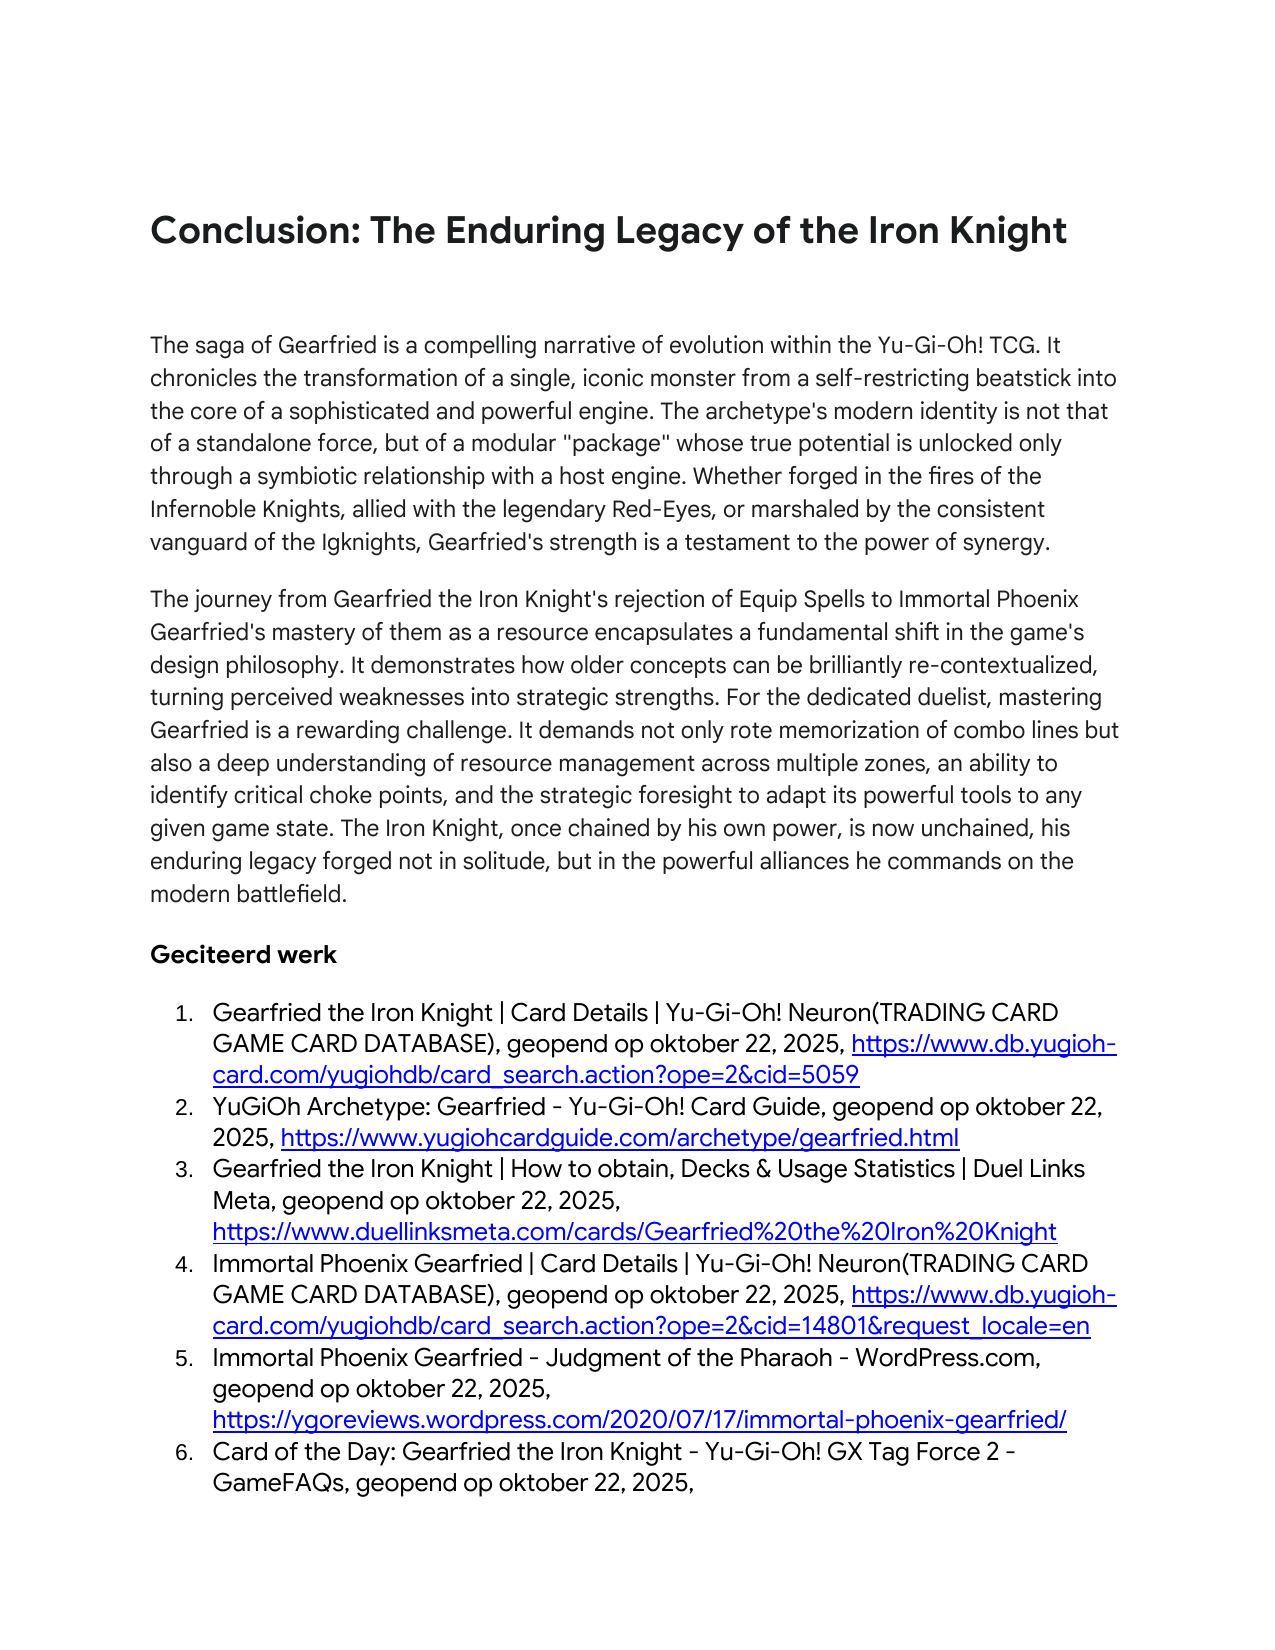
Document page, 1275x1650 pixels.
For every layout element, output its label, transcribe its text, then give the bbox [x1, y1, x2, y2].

text The saga of Gearfried is a compelling narrative of evolution within the Yu-Gi-Oh! TCG. It chronicles the transformation of a single, iconic monster from a self-restricting beatstick into the core of a sophisticated and powerful engine. The archetype's modern identity is not that of a standalone force, but of a modular "package" whose true potential is unlocked only through a symbiotic relationship with a host engine. Whether forged in the fires of the Infernoble Knights, allied with the legendary Red-Eyes, or marshaled by the consistent vanguard of the Igknights, Gearfried's strength is a testament to the power of synergy. [150, 331, 1125, 556]
list Immortal Phoenix Gearfried | Card Details | Yu-Gi-Oh! Neuron(TRADING CARD GAME CARD DATABASE), geopend op oktober 22, 2025, https://www.db.yugioh-card.com/yugiohdb/card_search.action?ope=2&cid=14801&request_locale=en [175, 1248, 1125, 1342]
list Gearfried the Iron Knight | How to obtain, Decks & Usage Statistics | Duel Links Meta, geopend op oktober 22, 2025, https://www.duellinksmeta.com/cards/Gearfried%20the%20Iron%20Knight [175, 1154, 1125, 1248]
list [175, 1436, 1125, 1499]
list Gearfried the Iron Knight | Card Details | Yu-Gi-Oh! Neuron(TRADING CARD GAME CARD DATABASE), geopend op oktober 22, 2025, https://www.db.yugioh-card.com/yugiohdb/card_search.action?ope=2&cid=5059 [175, 997, 1125, 1091]
subtitle Conclusion: The Enduring Legacy of the Iron Knight [150, 208, 1125, 255]
list YuGiOh Archetype: Gearfried - Yu-Gi-Oh! Card Guide, geopend op oktober 22, 2025, https://www.yugiohcardguide.com/archetype/gearfried.html [175, 1091, 1125, 1154]
subtitle Geciteerd werk [150, 939, 1125, 970]
list Immortal Phoenix Gearfried - Judgment of the Pharaoh - WordPress.com, geopend op oktober 22, 2025, https://ygoreviews.wordpress.com/2020/07/17/immortal-phoenix-gearfried/ [175, 1342, 1125, 1436]
text The journey from Gearfried the Iron Knight's rejection of Equip Spells to Immortal Phoenix Gearfried's mastery of them as a resource encapsulates a fundamental shift in the game's design philosophy. It demonstrates how older concepts can be brilliantly re-contextualized, turning perceived weaknesses into strategic strengths. For the dedicated duelist, mastering Gearfried is a rewarding challenge. It demands not only rote memorization of combo lines but also a deep understanding of resource management across multiple zones, an ability to identify critical choke points, and the strategic foresight to adapt its powerful tools to any given game state. The Iron Knight, once chained by his own power, is now unchained, his enduring legacy forged not in solitude, but in the powerful alliances he commands on the modern battlefield. [150, 585, 1125, 908]
